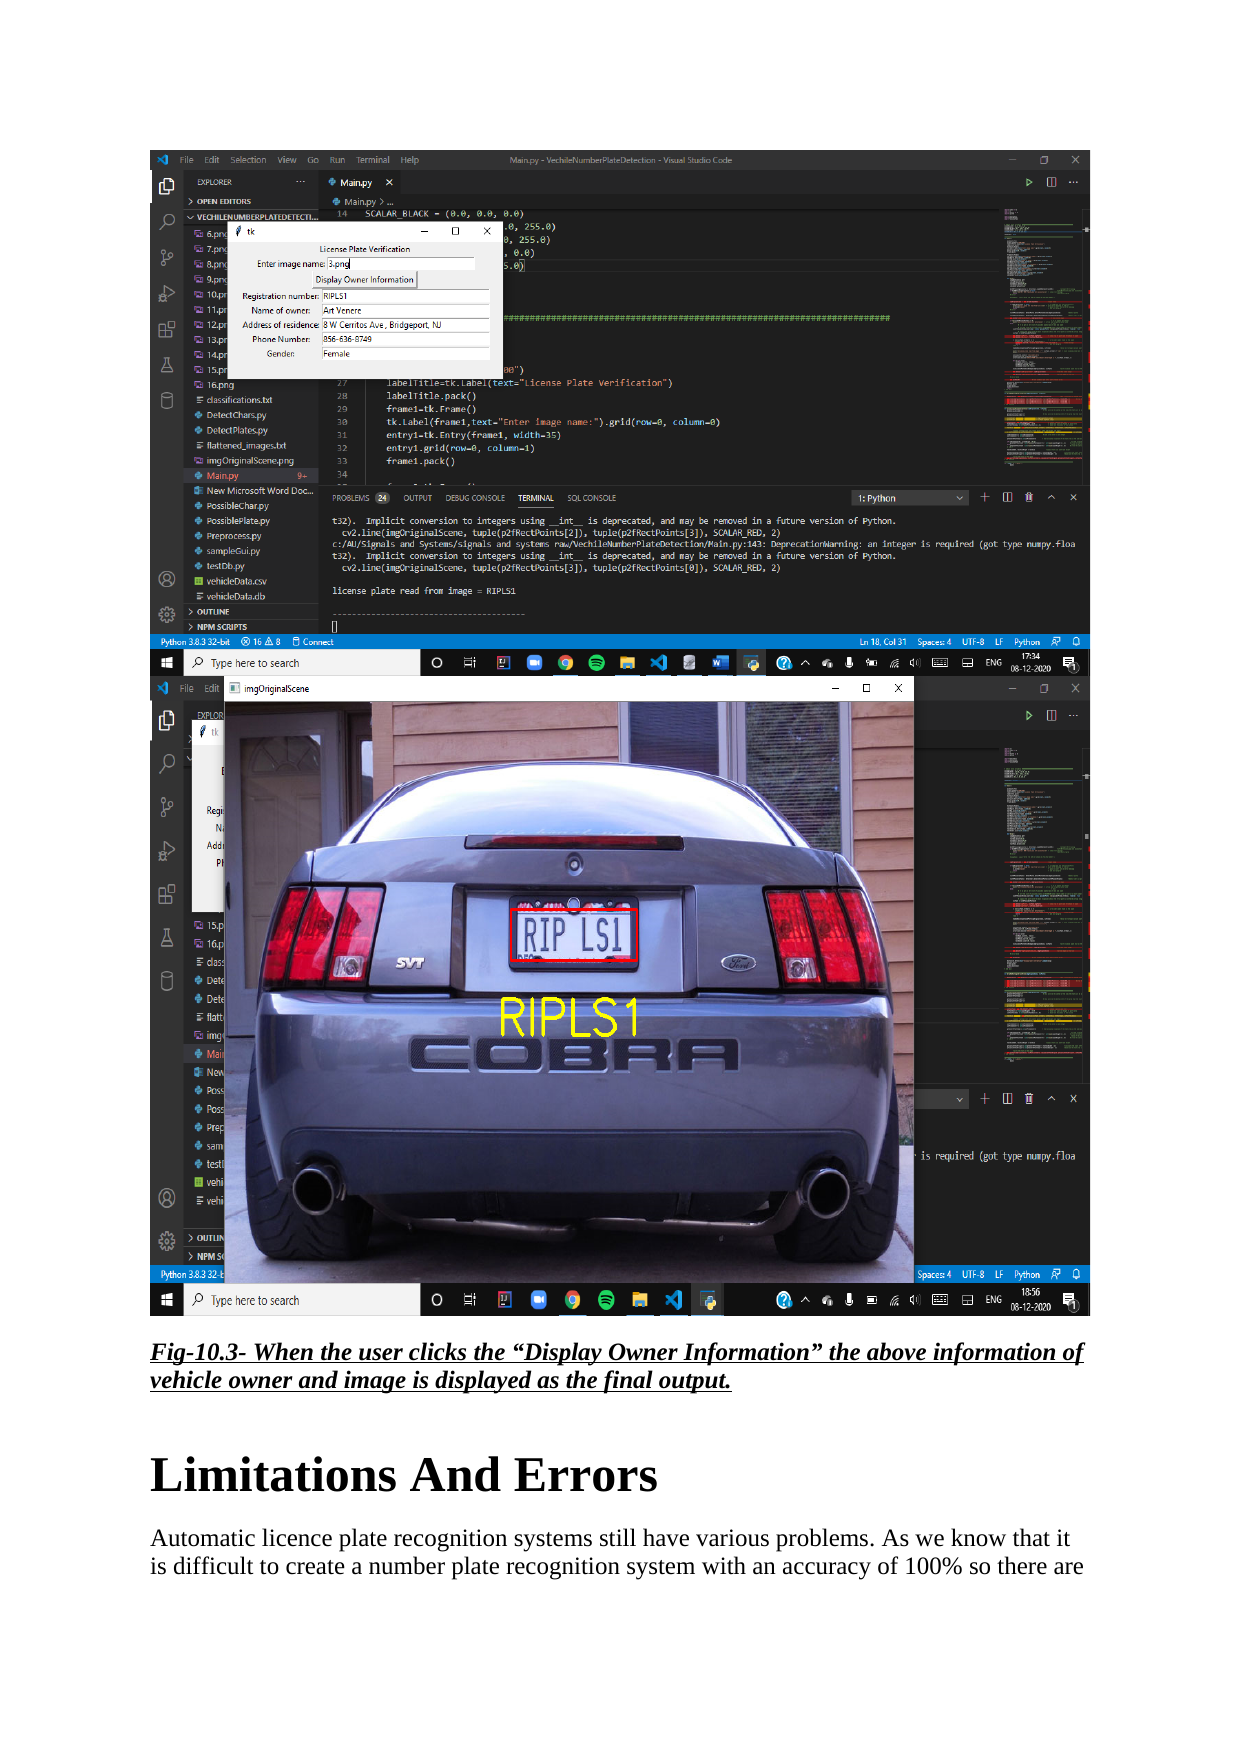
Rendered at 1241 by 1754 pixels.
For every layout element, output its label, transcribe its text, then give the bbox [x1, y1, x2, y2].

text Limitations And Errors [150, 1444, 1090, 1502]
text Fig-10.3- When the user clicks the “Display Owner Information” the above information of vehicle owner and image is displayed as the final output. [150, 1337, 1090, 1394]
picture [150, 150, 1091, 1316]
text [150, 1523, 1090, 1580]
